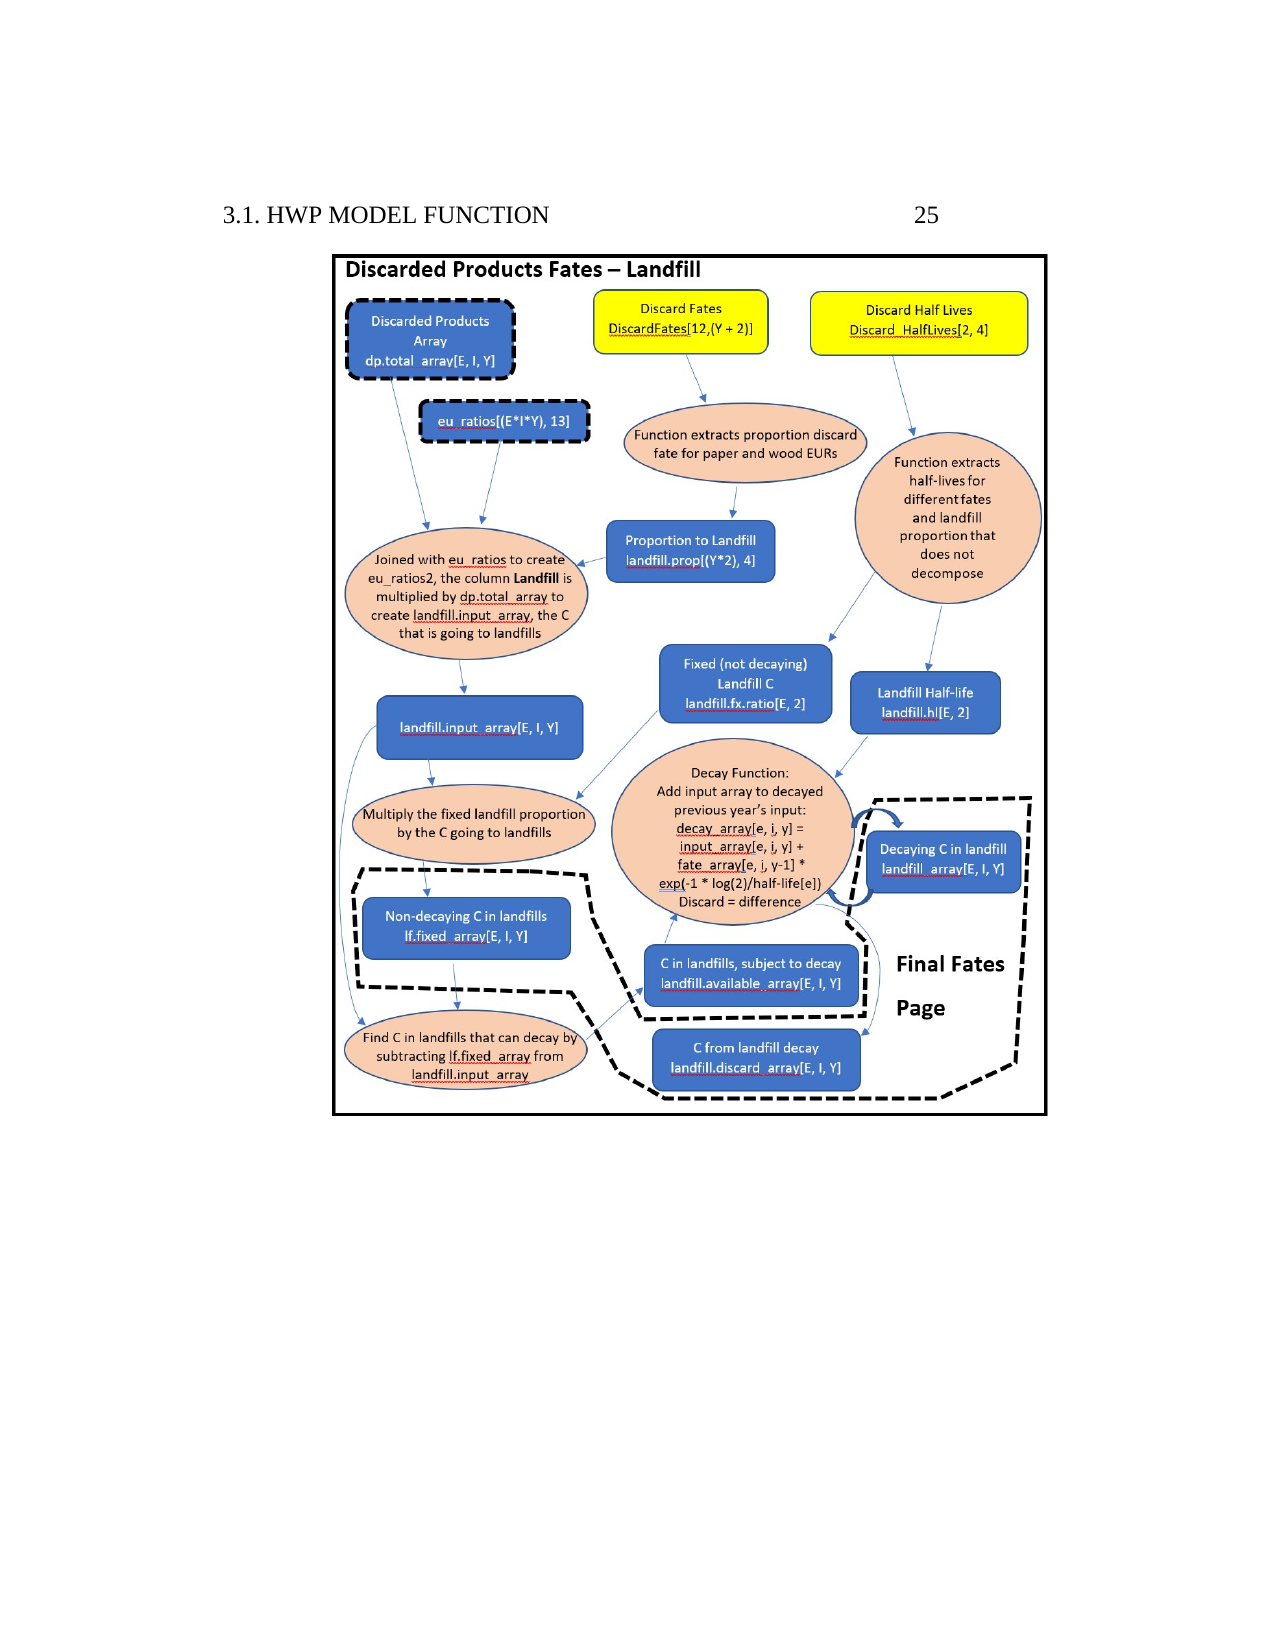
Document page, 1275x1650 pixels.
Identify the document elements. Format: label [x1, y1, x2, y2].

picture [331, 254, 1048, 1116]
